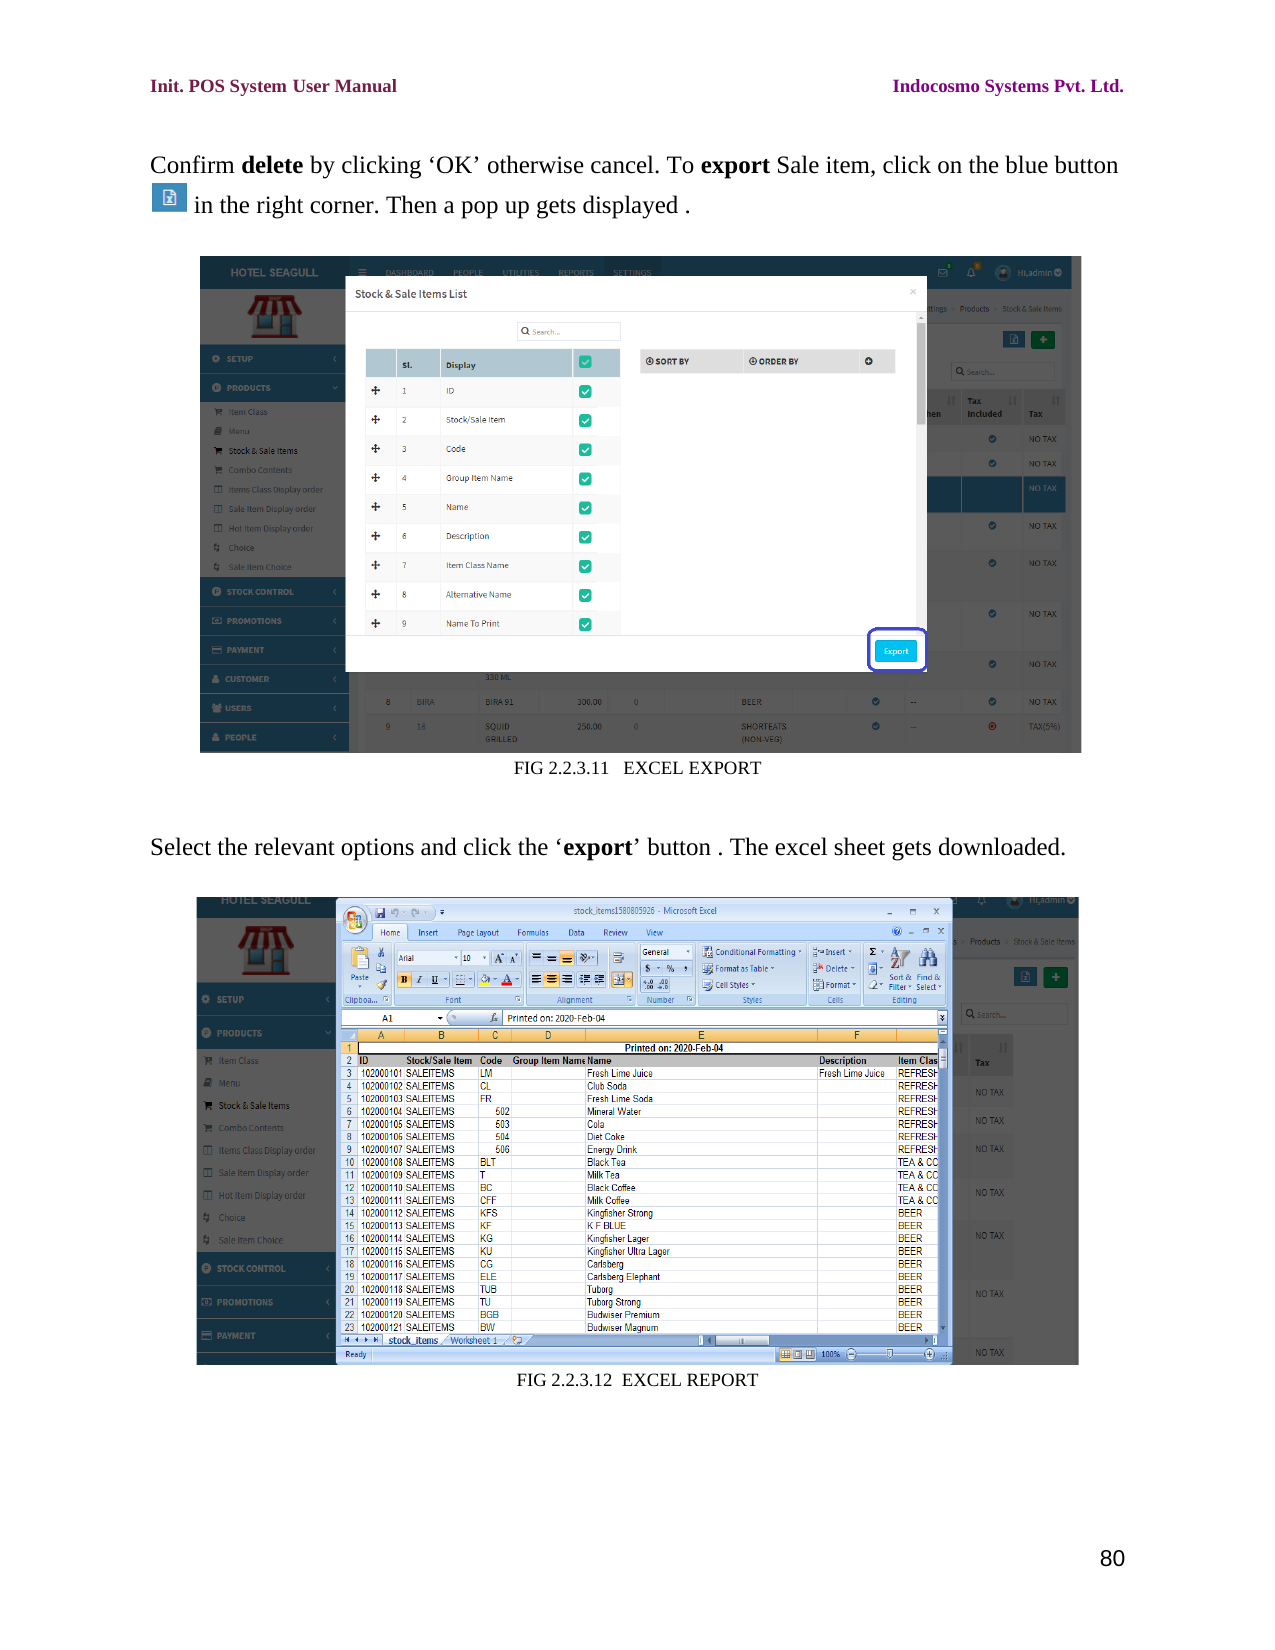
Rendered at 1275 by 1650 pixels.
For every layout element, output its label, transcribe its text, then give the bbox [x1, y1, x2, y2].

text FIG 2.2.3.11 EXCEL EXPORT [150, 757, 1125, 779]
text FIG 2.2.3.12 EXCEL REPORT [150, 1368, 1125, 1390]
text Select the relevant options and click the ‘export’ button . The excel sheet gets downloaded. [150, 832, 1125, 860]
text Confirm delete by clicking ‘OK’ otherwise cancel. To export Sale item, click on the blue button in the right corner. Then a pop up gets displayed . [150, 150, 1125, 219]
picture [196, 897, 1079, 1365]
picture [150, 182, 188, 214]
picture [200, 256, 1082, 753]
